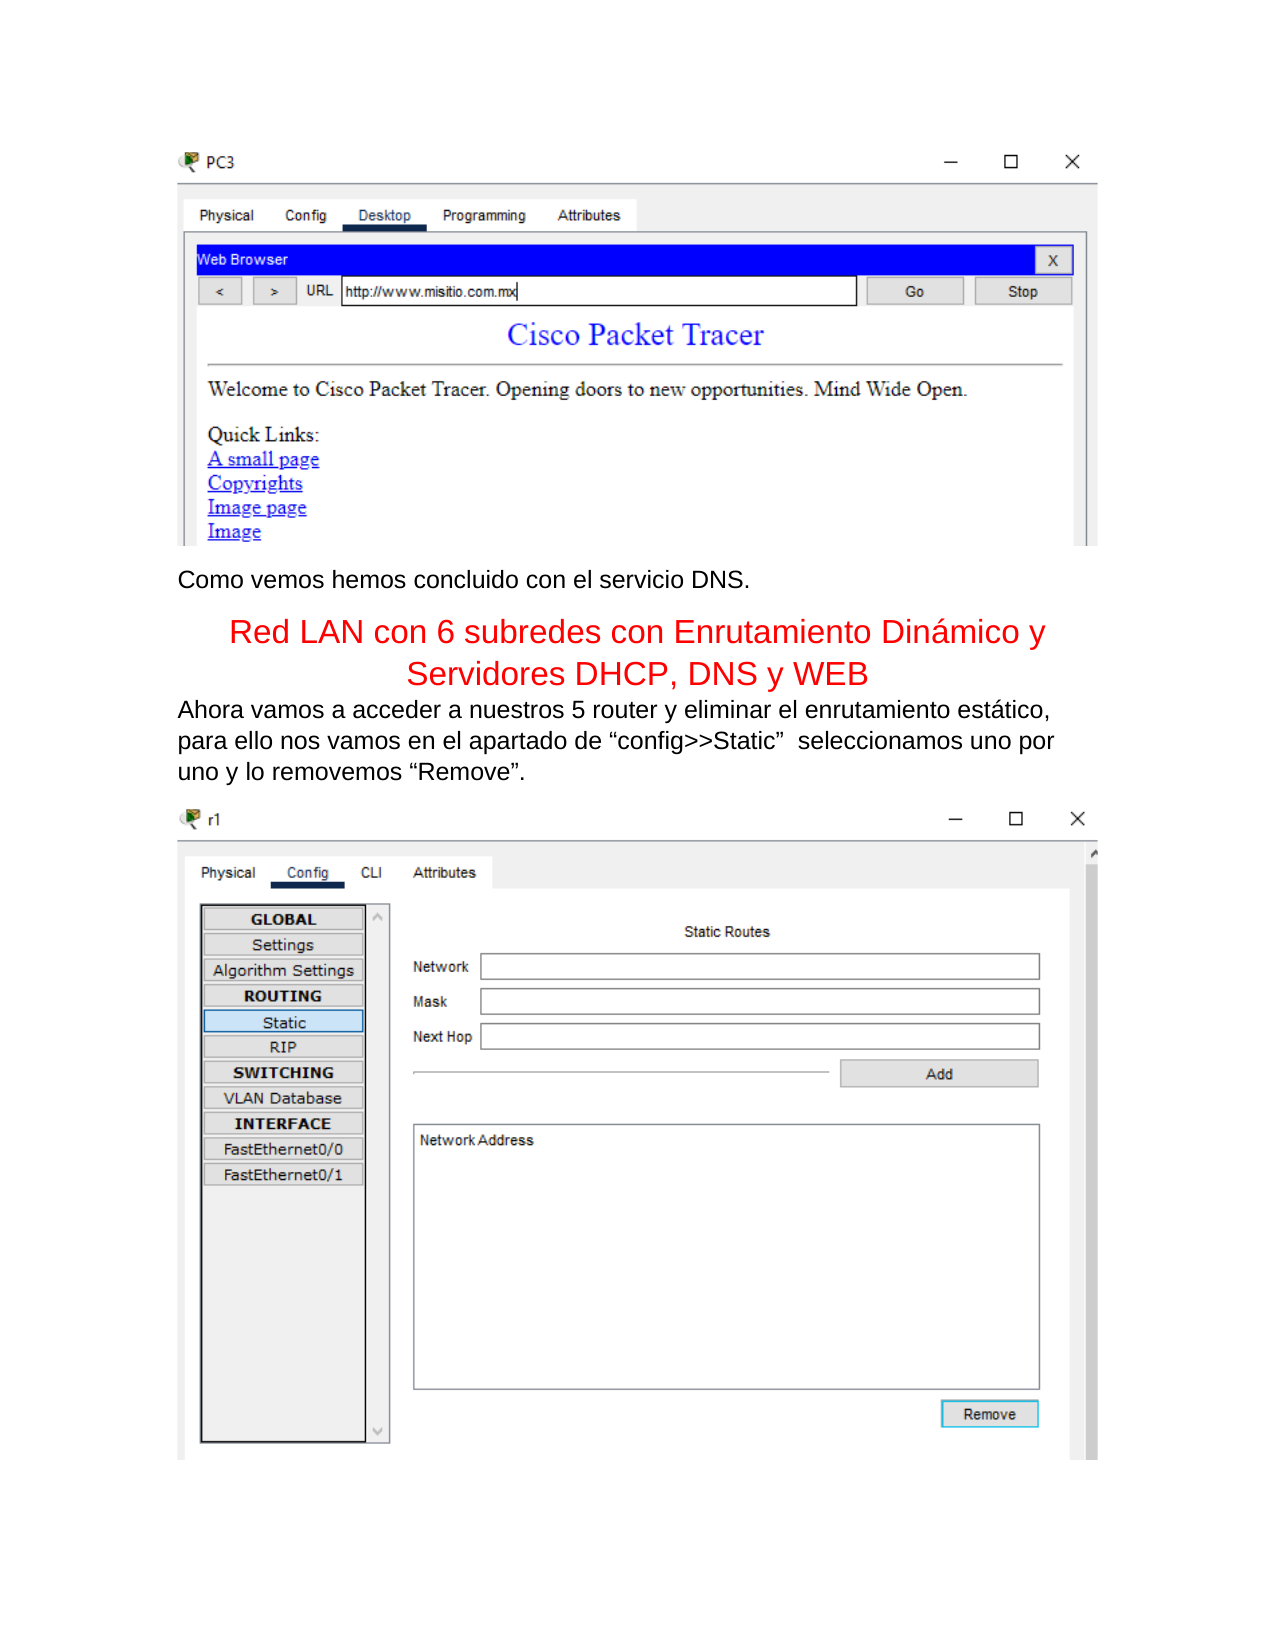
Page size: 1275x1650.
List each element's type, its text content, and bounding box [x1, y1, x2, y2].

text Ahora vamos a acceder a nuestros 5 router y eliminar el enrutamiento estático, para ello nos vamos en el apartado de “config>>Static” seleccionamos uno por uno y lo removemos “Remove”. [177, 695, 1098, 786]
text Como vemos hemos concluido con el servicio DNS. [177, 564, 1098, 593]
picture [177, 147, 1098, 546]
subtitle Red LAN con 6 subredes con Enrutamiento Dinámico y Servidores DHCP, DNS y WEB [177, 612, 1098, 692]
picture [177, 805, 1098, 1460]
